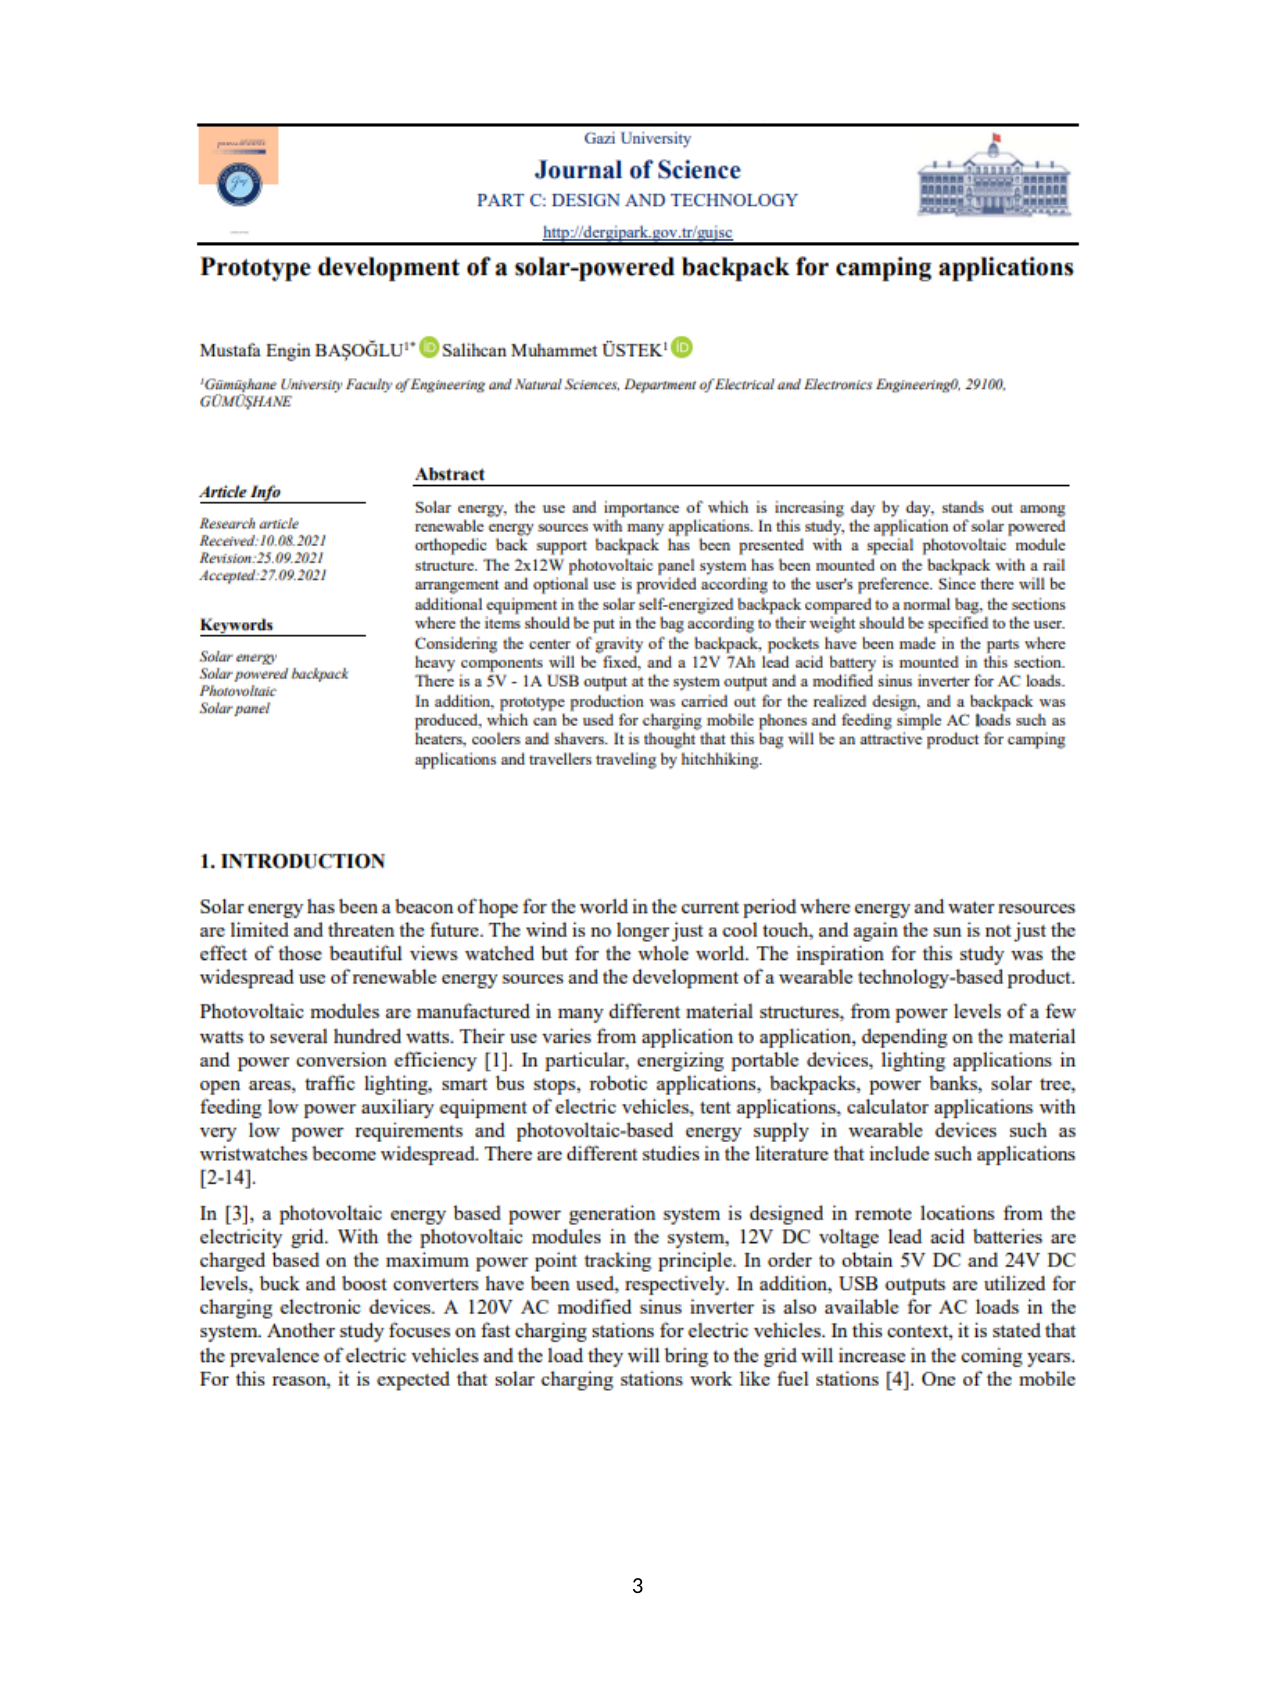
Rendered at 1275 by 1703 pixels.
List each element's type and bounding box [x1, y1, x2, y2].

picture [188, 120, 1087, 1397]
